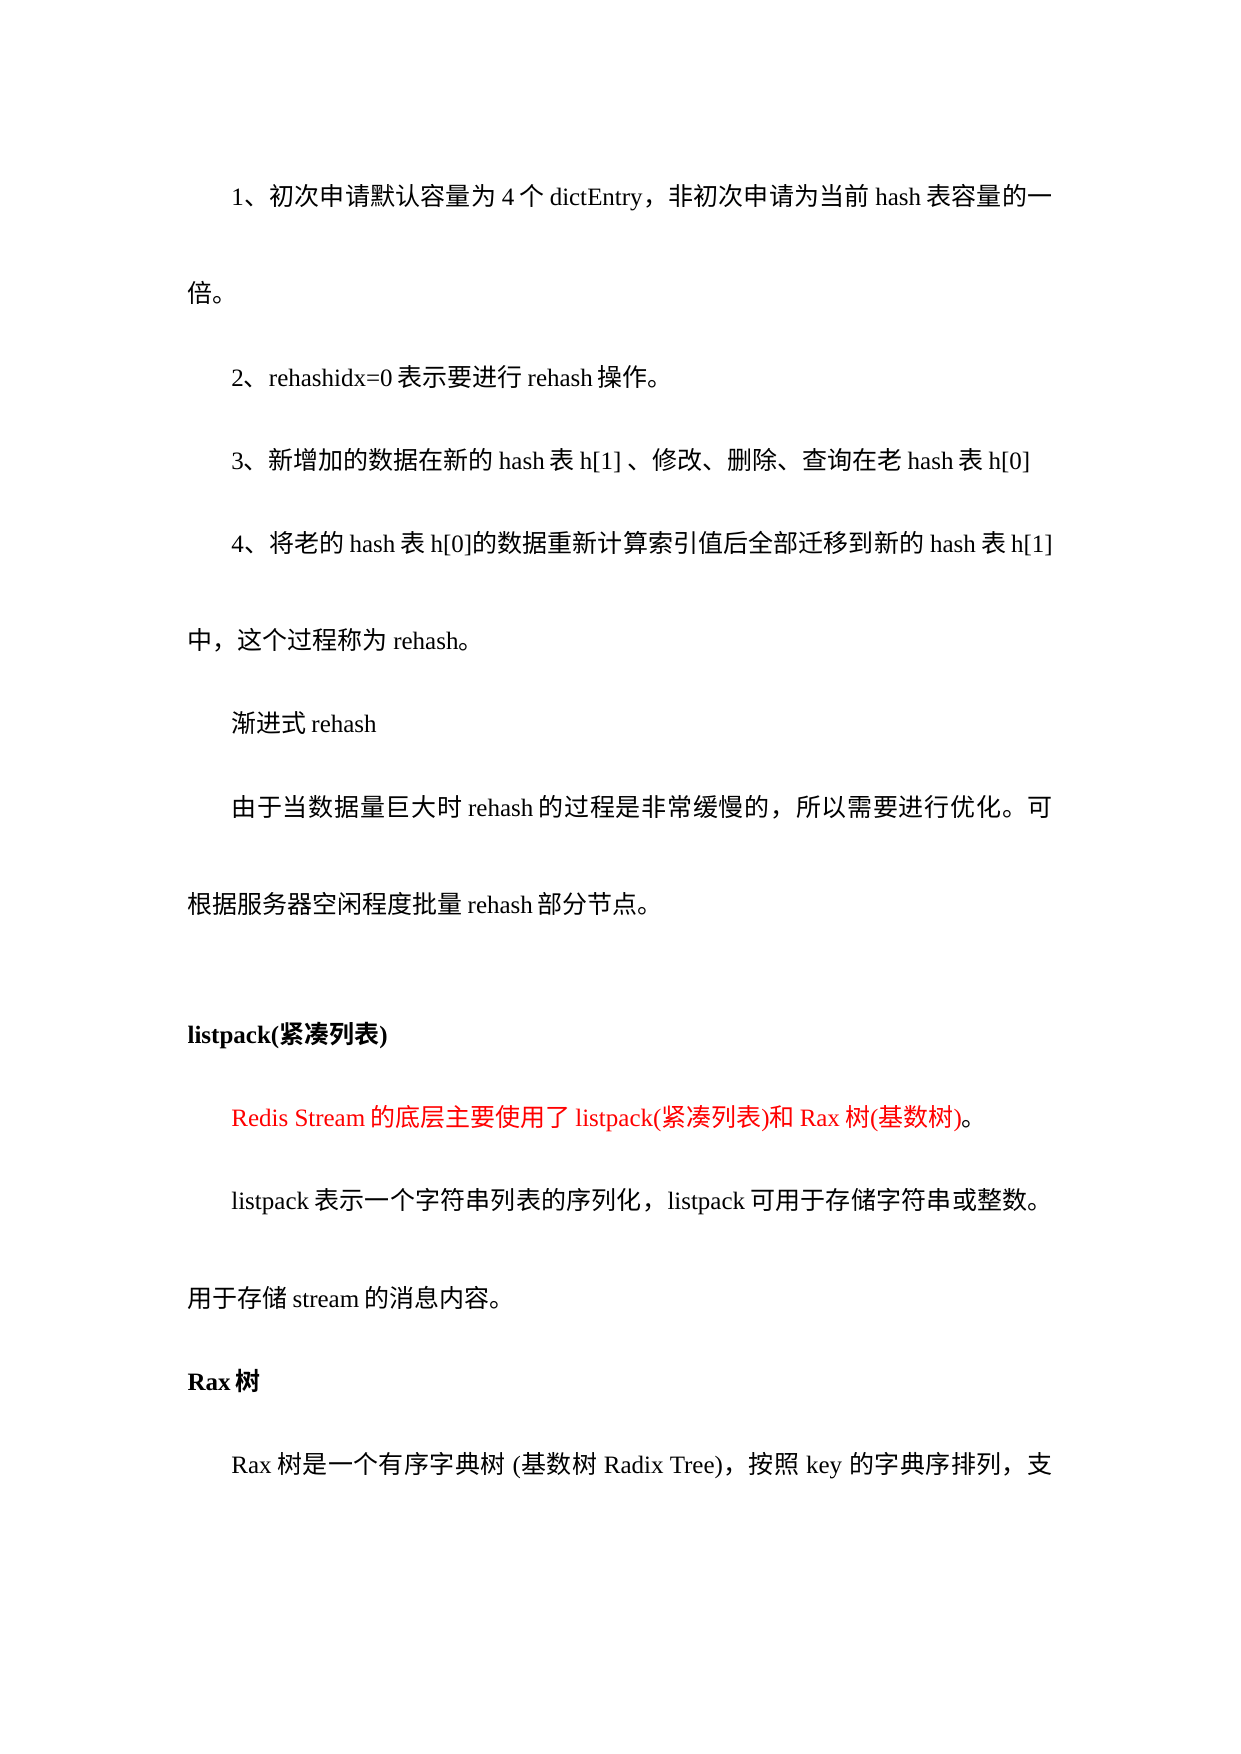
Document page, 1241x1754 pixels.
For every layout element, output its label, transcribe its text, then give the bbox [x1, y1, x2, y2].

text 由于当数据量巨大时rehash的过程是非常缓慢的，所以需要进行优化。可根据服务器空闲程度批量rehash部分节点。 [187, 773, 1053, 935]
text 3、新增加的数据在新的hash表h[1] 、修改、删除、查询在老hash表h[0] [187, 426, 1053, 491]
text listpack表示一个字符串列表的序列化，listpack可用于存储字符串或整数。用于存储stream的消息内容。 [187, 1166, 1053, 1329]
subtitle listpack(紧凑列表) [187, 1000, 1053, 1065]
text 渐进式rehash [187, 689, 1053, 754]
text 1、初次申请默认容量为4个dictEntry，非初次申请为当前hash表容量的一倍。 [187, 162, 1053, 324]
text 4、将老的hash表h[0]的数据重新计算索引值后全部迁移到新的hash表h[1]中，这个过程称为 rehash。 [187, 509, 1053, 671]
text Redis Stream的底层主要使用了listpack(紧凑列表)和Rax树(基数树)。 [187, 1083, 1053, 1148]
text 2、rehashidx=0表示要进行rehash操作。 [187, 343, 1053, 408]
subtitle Rax树 [187, 1347, 1053, 1412]
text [187, 1430, 1053, 1495]
